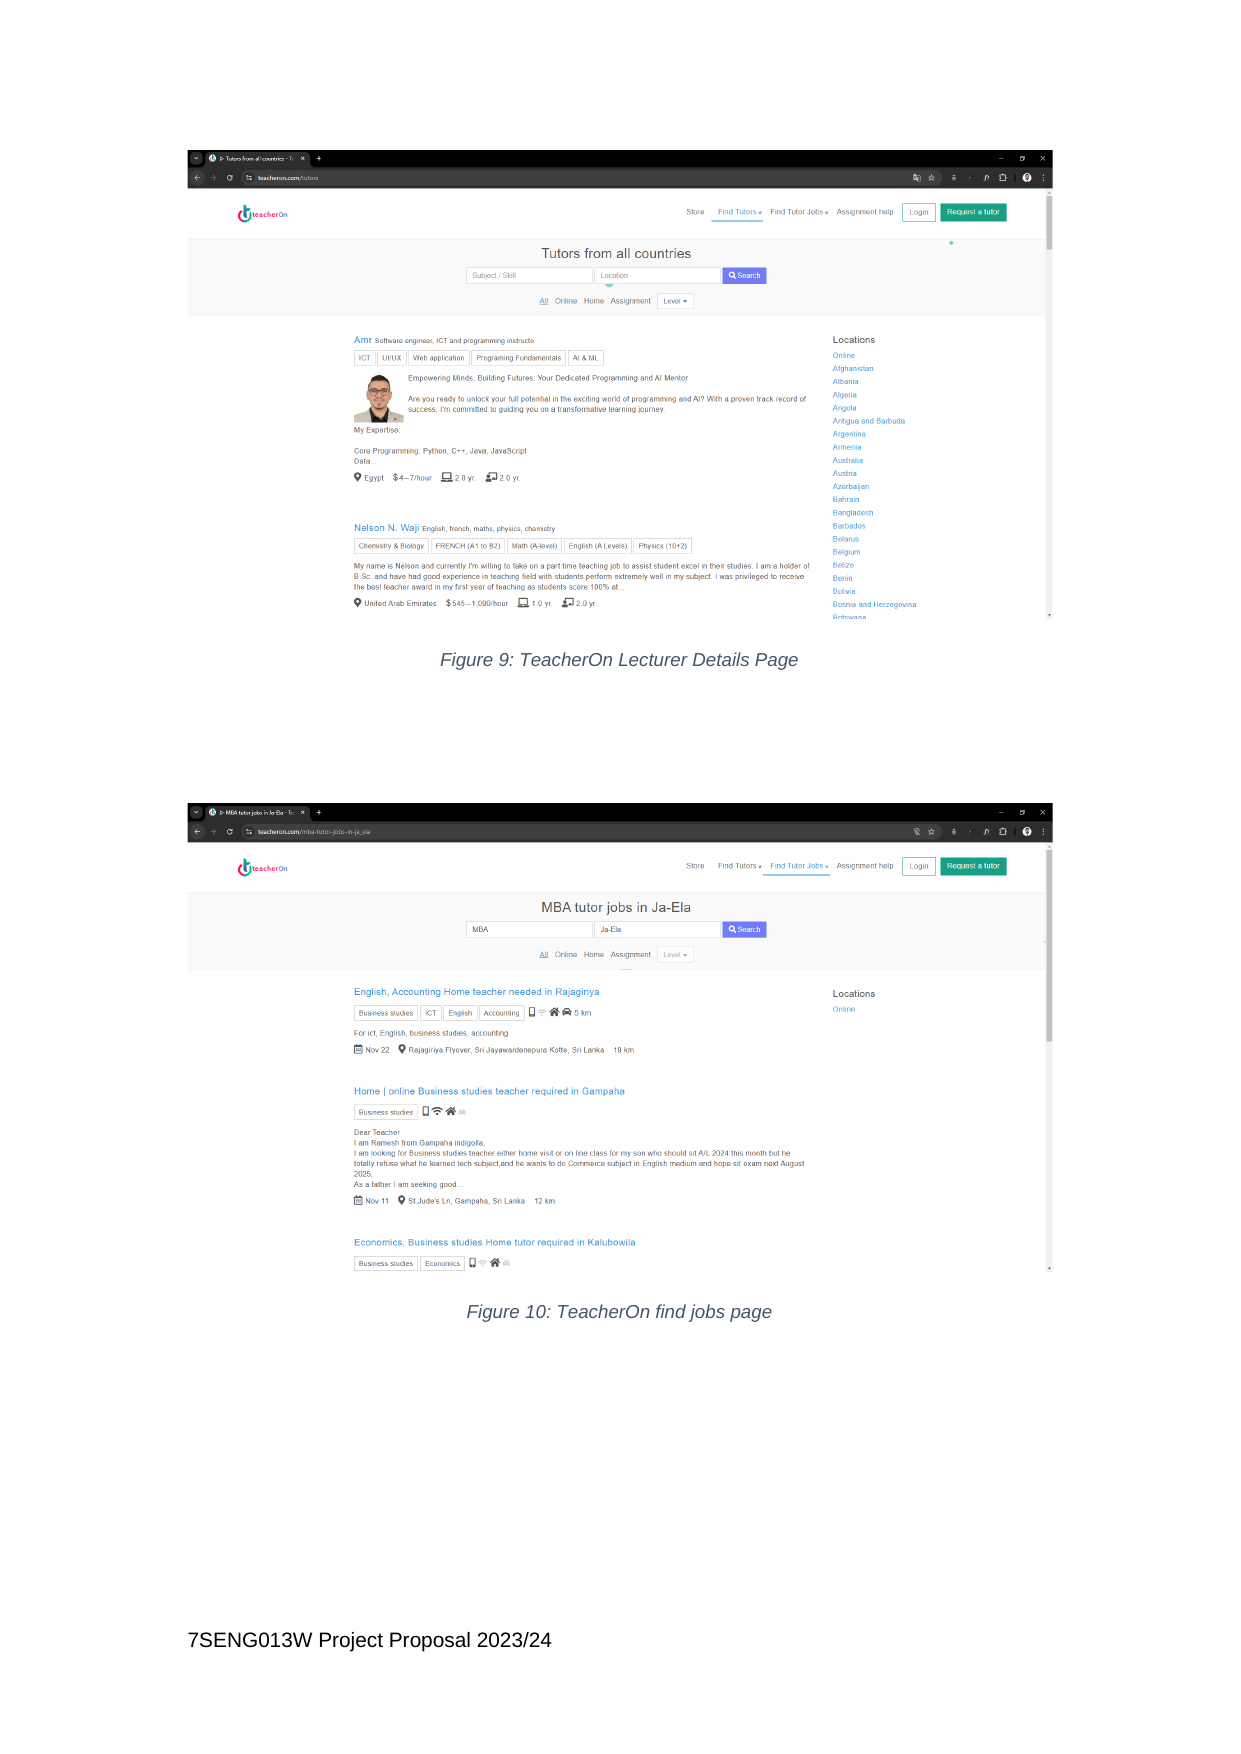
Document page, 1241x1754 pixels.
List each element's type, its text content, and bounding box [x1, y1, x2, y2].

picture [187, 803, 1053, 1272]
picture [187, 150, 1053, 619]
